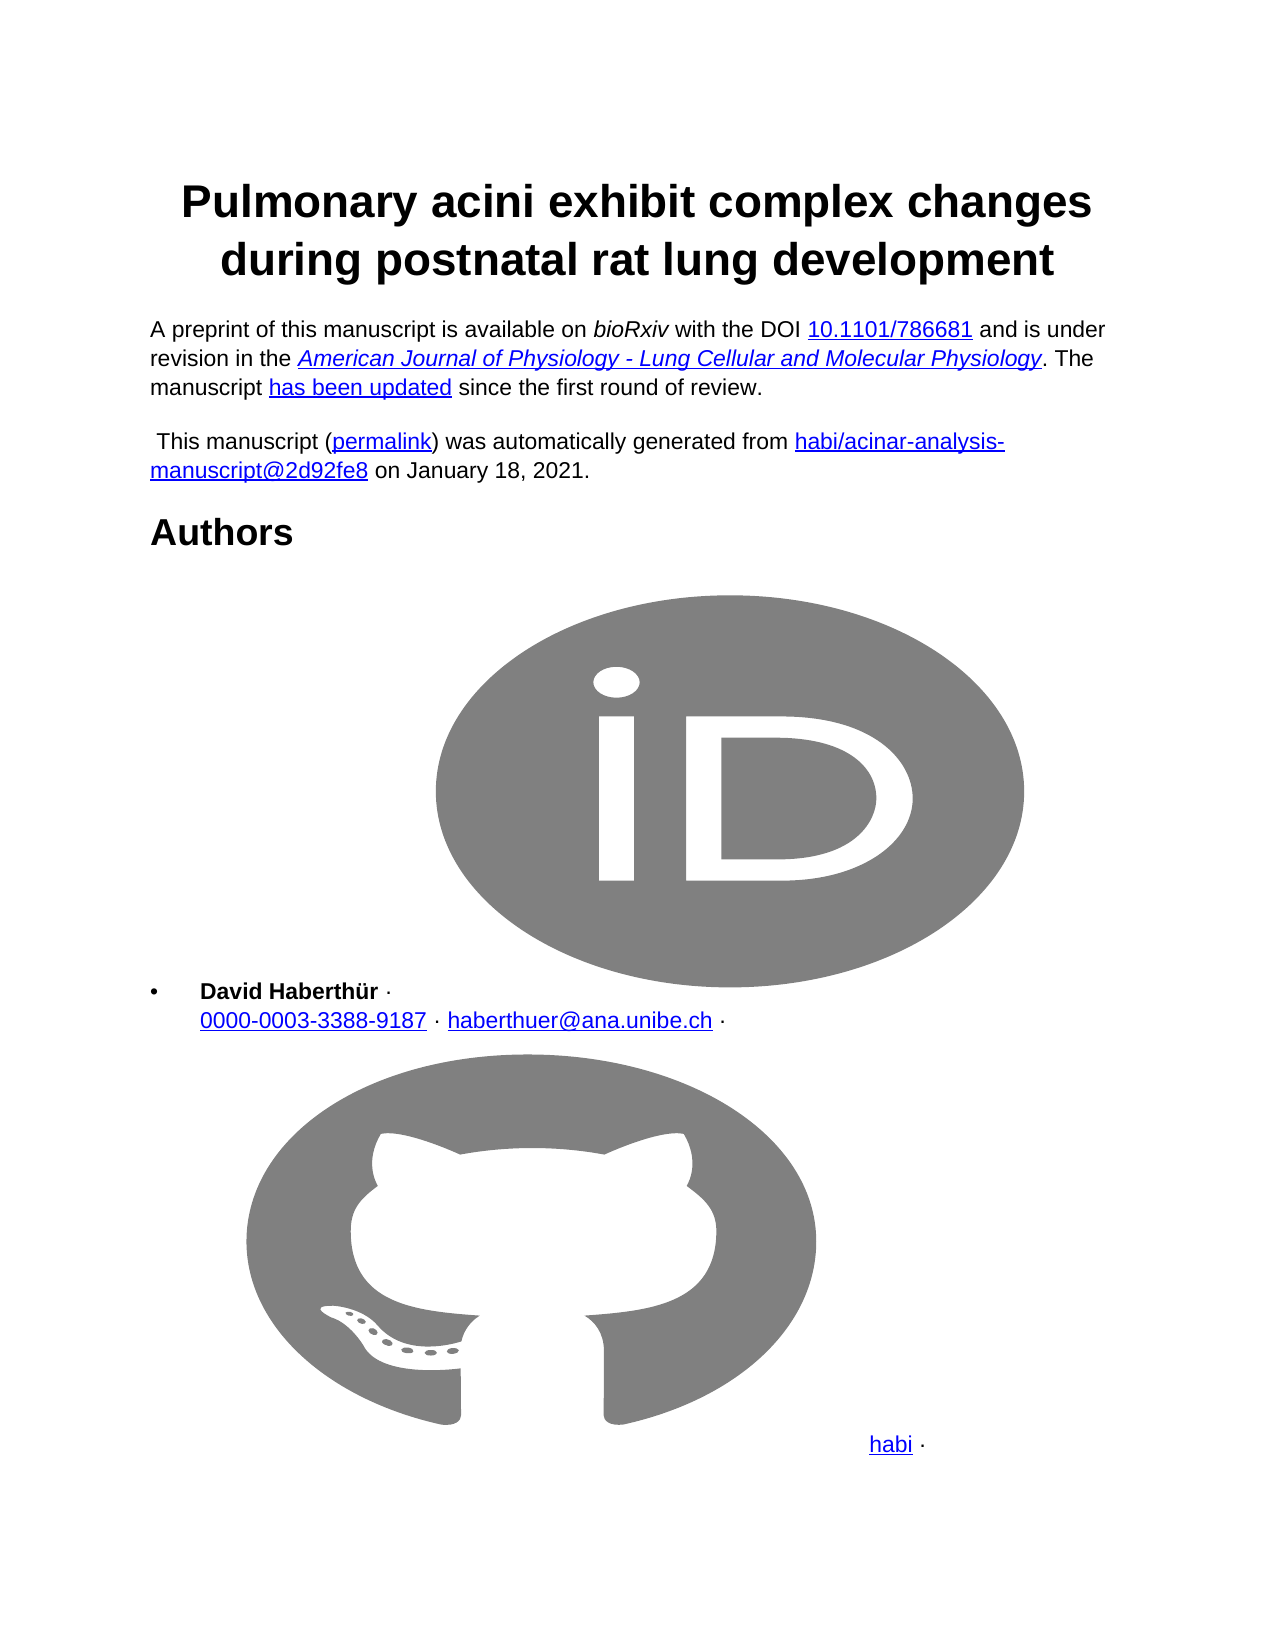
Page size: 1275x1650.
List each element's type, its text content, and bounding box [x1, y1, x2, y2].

title Pulmonary acini exhibit complex changes during postnatal rat lung development [150, 175, 1125, 286]
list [150, 583, 1125, 1458]
text This manuscript (permalink) was automatically generated from habi/acinar-analysis-manuscript@2d92fe8 on January 18, 2021. [150, 428, 1125, 483]
text A preprint of this manuscript is available on bioRxiv with the DOI 10.1101/786681 and is under revision in the American Journal of Physiology - Lung Cellular and Molecular Physiology. The manuscript has been updated since the first round of review. [150, 316, 1125, 400]
subtitle Authors [150, 511, 1125, 554]
